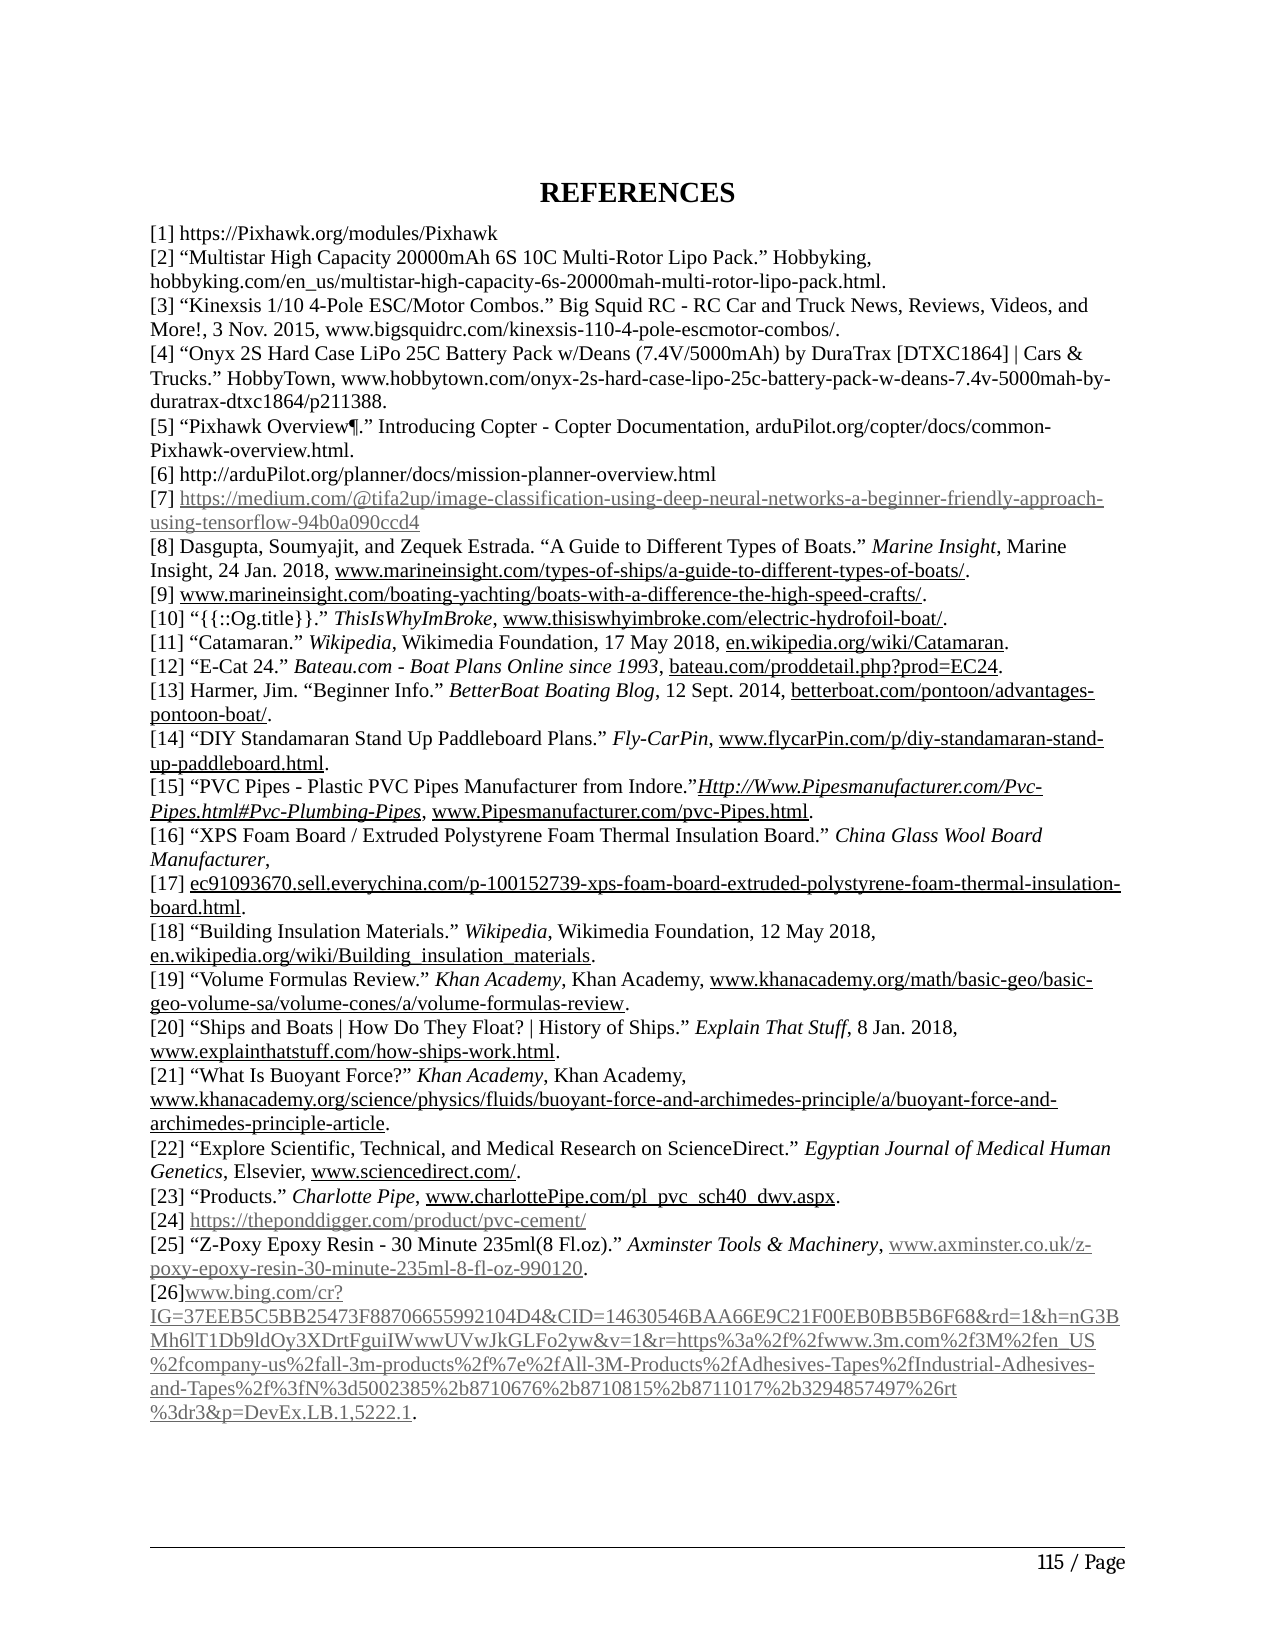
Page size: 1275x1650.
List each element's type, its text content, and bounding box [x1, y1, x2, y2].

text [24] https://theponddigger.com/product/pvc-cement/ [150, 1208, 1125, 1232]
text [22] “Explore Scientific, Technical, and Medical Research on ScienceDirect.” Egyptian Journal of Medical Human Genetics, Elsevier, www.sciencedirect.com/. [150, 1135, 1125, 1183]
text REFERENCES [150, 175, 1125, 208]
text [9] www.marineinsight.com/boating-yachting/boats-with-a-difference-the-high-speed-crafts/. [150, 582, 1125, 606]
text [5] “Pixhawk Overview¶.” Introducing Copter - Copter Documentation, arduPilot.org/copter/docs/common-Pixhawk-overview.html. [150, 413, 1125, 462]
text [21] “What Is Buoyant Force?” Khan Academy, Khan Academy, www.khanacademy.org/science/physics/fluids/buoyant-force-and-archimedes-principle/a/buoyant-force-and-archimedes-principle-article. [150, 1063, 1125, 1135]
text [18] “Building Insulation Materials.” Wikipedia, Wikimedia Foundation, 12 May 2018, en.wikipedia.org/wiki/Building_insulation_materials. [150, 919, 1125, 967]
text [19] “Volume Formulas Review.” Khan Academy, Khan Academy, www.khanacademy.org/math/basic-geo/basic-geo-volume-sa/volume-cones/a/volume-formulas-review. [150, 967, 1125, 1015]
text [6] http://arduPilot.org/planner/docs/mission-planner-overview.html [150, 462, 1125, 486]
text [15] “PVC Pipes - Plastic PVC Pipes Manufacturer from Indore.”Http://Www.Pipesmanufacturer.com/Pvc-Pipes.html#Pvc-Plumbing-Pipes, www.Pipesmanufacturer.com/pvc-Pipes.html. [150, 774, 1125, 823]
text [16] “XPS Foam Board / Extruded Polystyrene Foam Thermal Insulation Board.” China Glass Wool Board Manufacturer, [150, 823, 1125, 871]
text [14] “DIY Standamaran Stand Up Paddleboard Plans.” Fly-CarPin, www.flycarPin.com/p/diy-standamaran-stand-up-paddleboard.html. [150, 726, 1125, 774]
text [11] “Catamaran.” Wikipedia, Wikimedia Foundation, 17 May 2018, en.wikipedia.org/wiki/Catamaran. [150, 630, 1125, 654]
text [7] https://medium.com/@tifa2up/image-classification-using-deep-neural-networks-a-beginner-friendly-approach-using-tensorflow-94b0a090ccd4 [150, 486, 1125, 534]
text [1] https://Pixhawk.org/modules/Pixhawk [150, 221, 1125, 245]
text [8] Dasgupta, Soumyajit, and Zequek Estrada. “A Guide to Different Types of Boats.” Marine Insight, Marine Insight, 24 Jan. 2018, www.marineinsight.com/types-of-ships/a-guide-to-different-types-of-boats/. [150, 534, 1125, 582]
text [2] “Multistar High Capacity 20000mAh 6S 10C Multi-Rotor Lipo Pack.” Hobbyking, hobbyking.com/en_us/multistar-high-capacity-6s-20000mah-multi-rotor-lipo-pack.html. [150, 245, 1125, 293]
text [13] Harmer, Jim. “Beginner Info.” BetterBoat Boating Blog, 12 Sept. 2014, betterboat.com/pontoon/advantages-pontoon-boat/. [150, 678, 1125, 726]
text [3] “Kinexsis 1/10 4-Pole ESC/Motor Combos.” Big Squid RC - RC Car and Truck News, Reviews, Videos, and More!, 3 Nov. 2015, www.bigsquidrc.com/kinexsis-110-4-pole-escmotor-combos/. [150, 293, 1125, 341]
text [20] “Ships and Boats | How Do They Float? | History of Ships.” Explain That Stuff, 8 Jan. 2018, www.explainthatstuff.com/how-ships-work.html. [150, 1015, 1125, 1063]
text [26]www.bing.com/cr?IG=37EEB5C5BB25473F88706655992104D4&CID=14630546BAA66E9C21F00EB0BB5B6F68&rd=1&h=nG3BMh6lT1Db9ldOy3XDrtFguiIWwwUVwJkGLFo2yw&v=1&r=https%3a%2f%2fwww.3m.com%2f3M%2fen_US%2fcompany-us%2fall-3m-products%2f%7e%2fAll-3M-Products%2fAdhesives-Tapes%2fIndustrial-Adhesives-and-Tapes%2f%3fN%3d5002385%2b8710676%2b8710815%2b8711017%2b3294857497%26rt%3dr3&p=DevEx.LB.1,5222.1. [150, 1280, 1125, 1424]
text [23] “Products.” Charlotte Pipe, www.charlottePipe.com/pl_pvc_sch40_dwv.aspx. [150, 1183, 1125, 1208]
text [4] “Onyx 2S Hard Case LiPo 25C Battery Pack w/Deans (7.4V/5000mAh) by DuraTrax [DTXC1864] | Cars & Trucks.” HobbyTown, www.hobbytown.com/onyx-2s-hard-case-lipo-25c-battery-pack-w-deans-7.4v-5000mah-by-duratrax-dtxc1864/p211388. [150, 341, 1125, 413]
text [17] ec91093670.sell.everychina.com/p-100152739-xps-foam-board-extruded-polystyrene-foam-thermal-insulation-board.html. [150, 871, 1125, 919]
text [10] “{{::Og.title}}.” ThisIsWhyImBroke, www.thisiswhyimbroke.com/electric-hydrofoil-boat/. [150, 606, 1125, 630]
text [25] “Z-Poxy Epoxy Resin - 30 Minute 235ml(8 Fl.oz).” Axminster Tools & Machinery, www.axminster.co.uk/z-poxy-epoxy-resin-30-minute-235ml-8-fl-oz-990120. [150, 1232, 1125, 1280]
text [12] “E-Cat 24.” Bateau.com - Boat Plans Online since 1993, bateau.com/proddetail.php?prod=EC24. [150, 654, 1125, 678]
